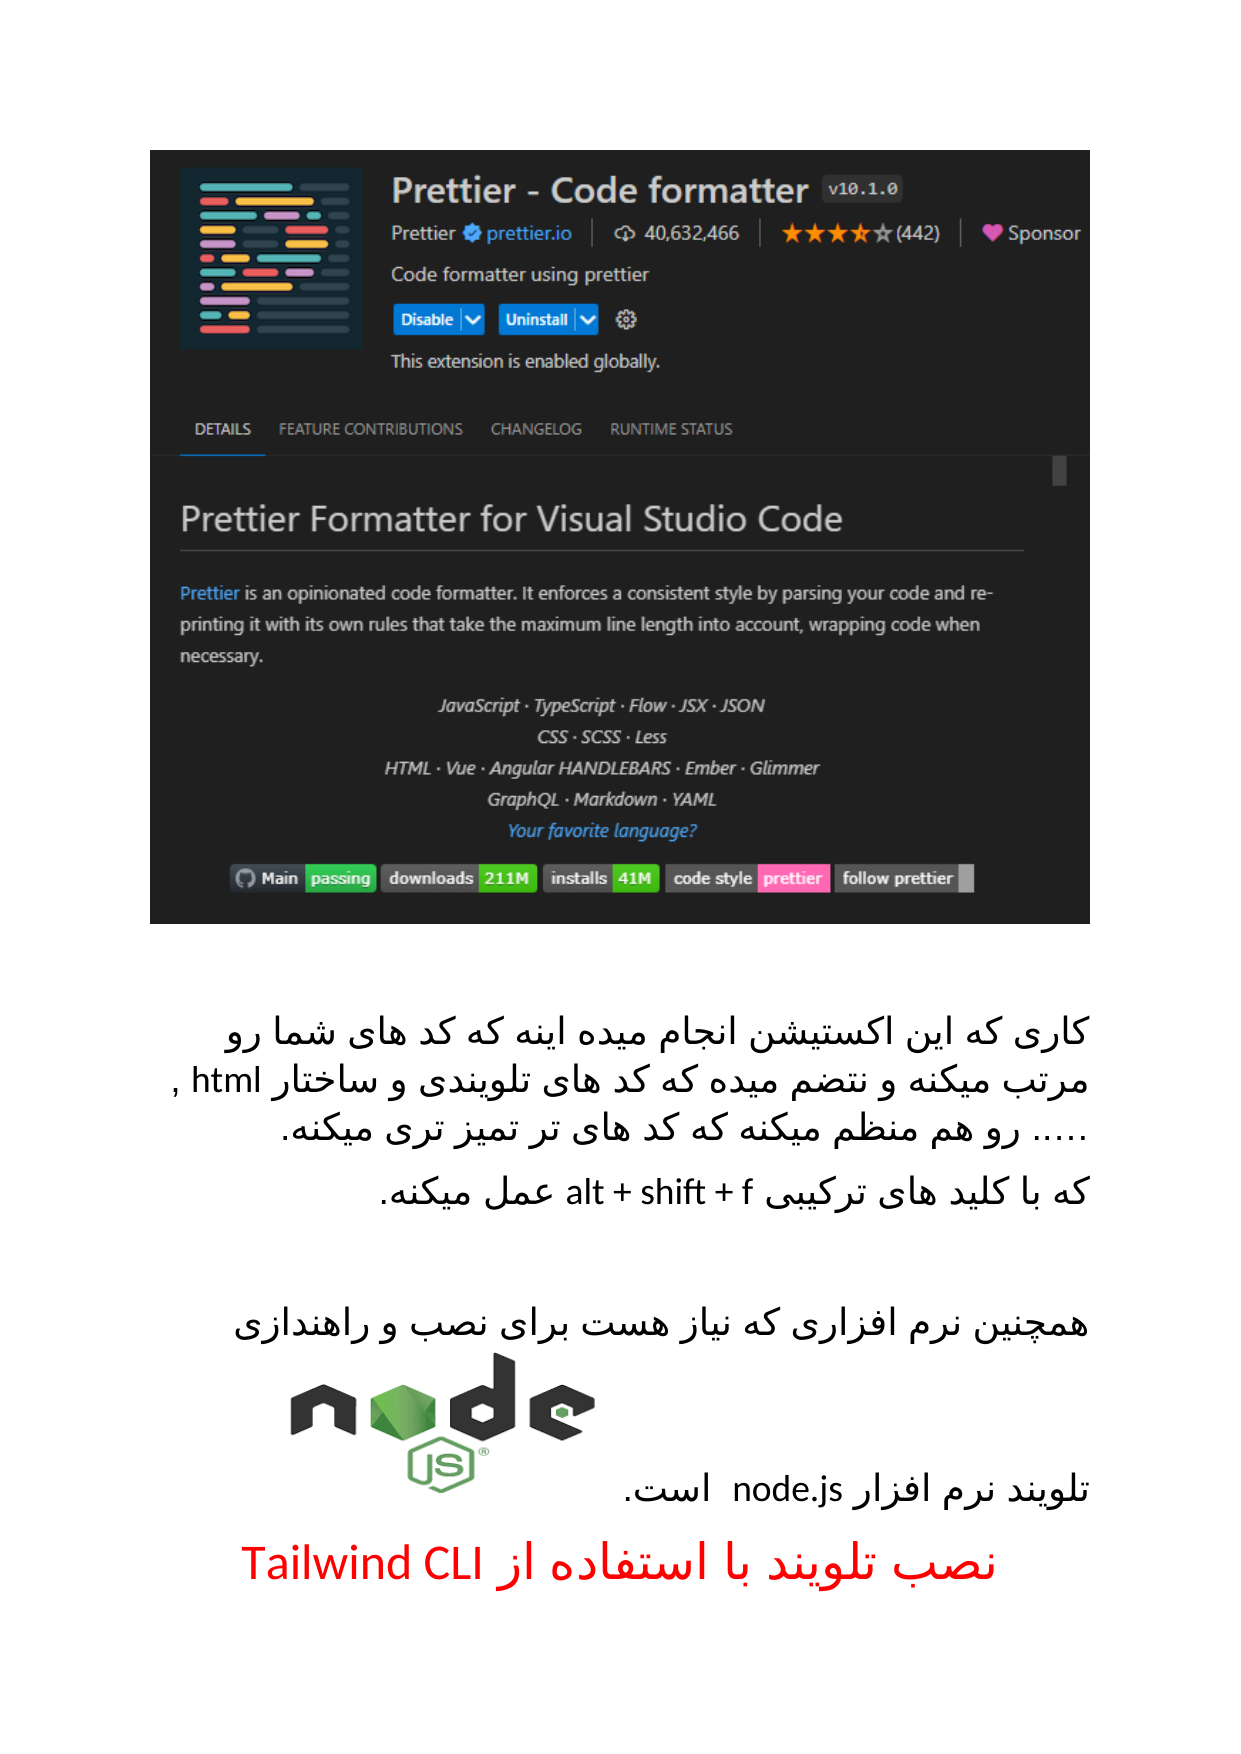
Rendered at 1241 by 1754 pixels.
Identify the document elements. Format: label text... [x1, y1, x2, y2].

text نصب تلویند با استفاده از Tailwind CLI [150, 1531, 1090, 1592]
text کاری که این اکستیشن انجام میده اینه که کد های شما رو مرتب میکنه و نتضم میده که کد های تلویندی و ساختار html , ….. رو هم منظم میکنه که کد های تر تمیز تری میکنه. [150, 1009, 1090, 1148]
picture [150, 150, 1090, 924]
text که با کلید های ترکیبی alt + shift + f عمل میکنه. [150, 1168, 1090, 1214]
picture [274, 1347, 612, 1502]
